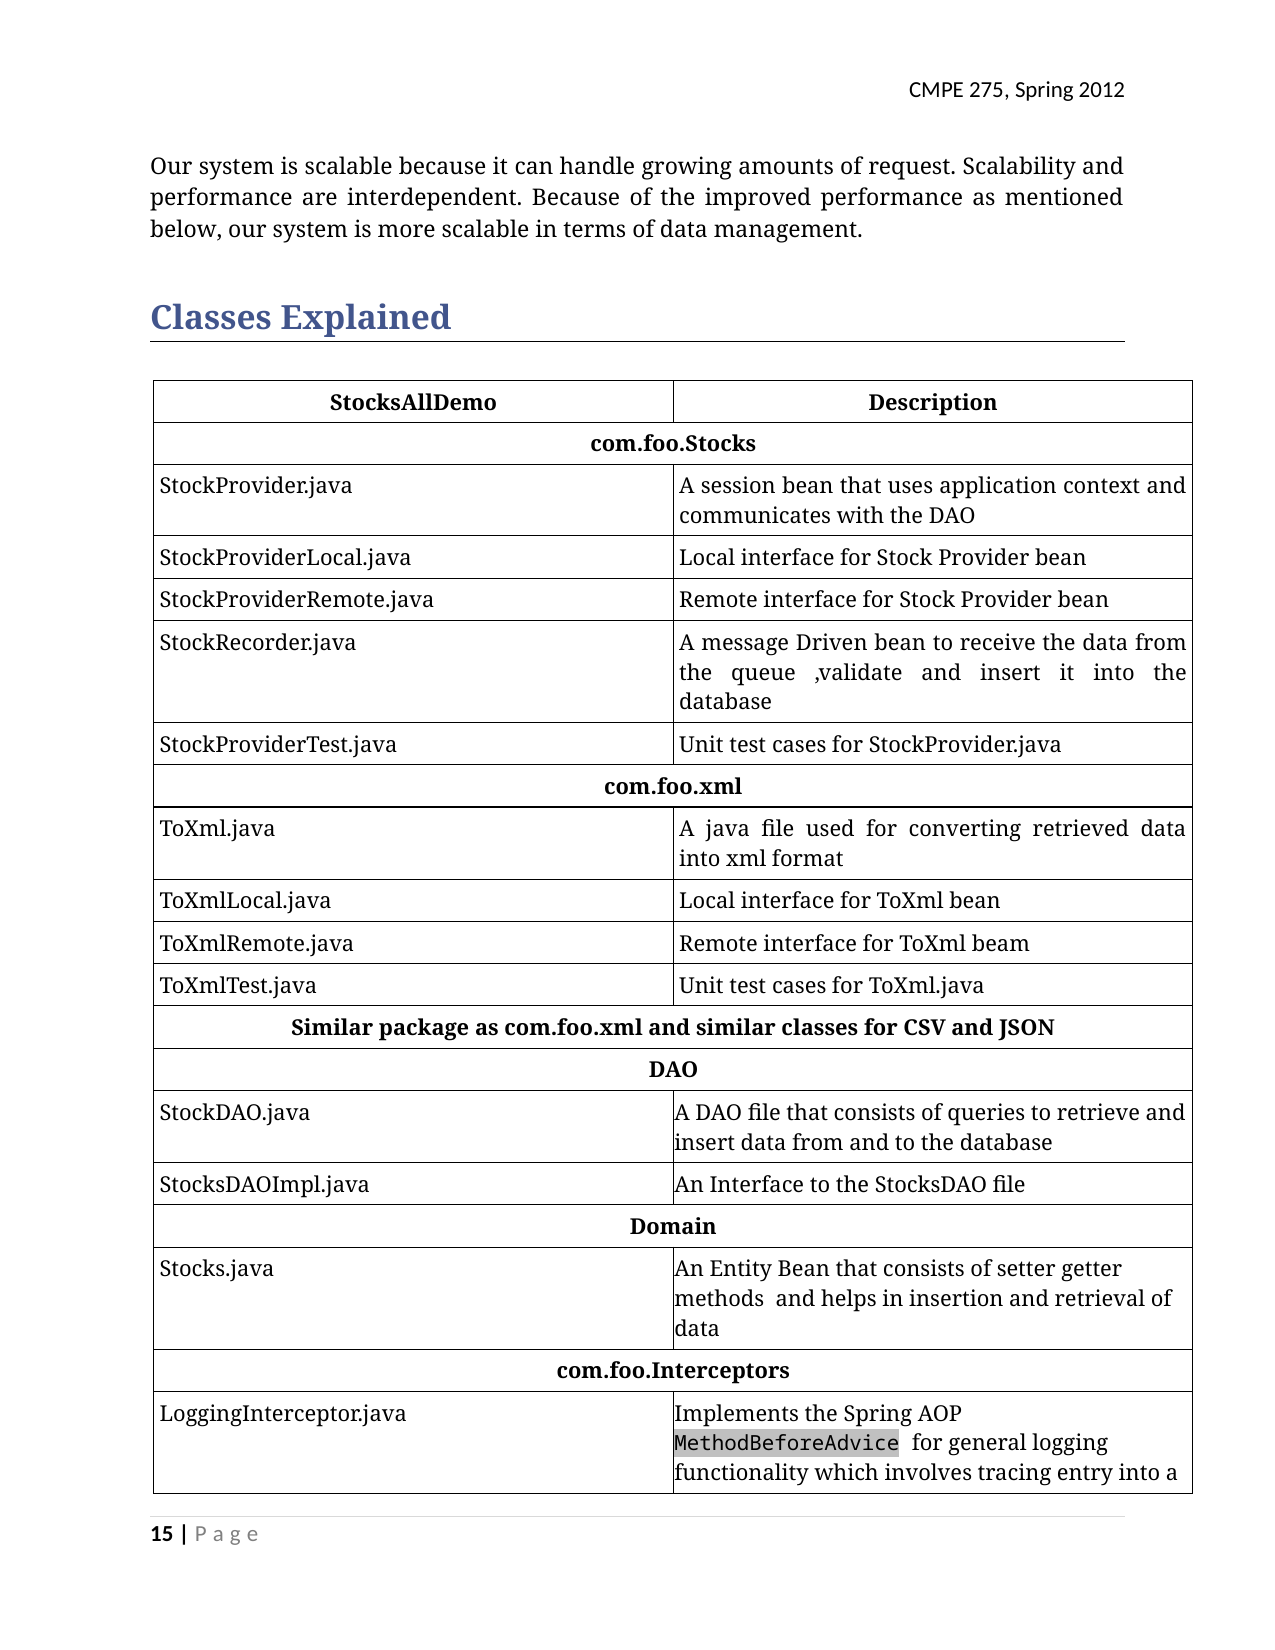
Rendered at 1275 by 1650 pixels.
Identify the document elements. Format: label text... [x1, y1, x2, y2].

table_cell StockProvider.java [154, 465, 673, 535]
table_cell com.foo.Stocks [154, 423, 1192, 464]
text Our system is scalable because it can handle growing amounts of request. Scalability and performance are interdependent. Because of the improved performance as mentioned below, our system is more scalable in terms of data management. [150, 150, 1125, 244]
table_cell A message Driven bean to receive the data from the queue ,validate and insert it into the database [674, 621, 1192, 722]
table_cell com.foo.xml [154, 765, 1192, 806]
table_cell Similar package as com.foo.xml and similar classes for CSV and JSON [154, 1006, 1192, 1048]
table_cell LoggingInterceptor.java [154, 1392, 673, 1493]
table_cell A session bean that uses application context and communicates with the DAO [674, 465, 1192, 535]
table_cell com.foo.Interceptors [154, 1350, 1192, 1391]
table_cell An Entity Bean that consists of setter getter methods and helps in insertion and retrieval of data [674, 1248, 1192, 1348]
table_cell Domain [154, 1205, 1192, 1247]
table_cell An Interface to the StocksDAO file [674, 1163, 1192, 1204]
table_cell A java file used for converting retrieved data into xml format [674, 808, 1192, 878]
table_cell Local interface for Stock Provider bean [674, 536, 1192, 578]
table_cell StockRecorder.java [154, 621, 673, 722]
table_cell Remote interface for ToXml beam [674, 922, 1192, 963]
table_cell Unit test cases for StockProvider.java [674, 723, 1192, 764]
table_cell A DAO file that consists of queries to retrieve and insert data from and to the database [674, 1091, 1192, 1162]
subtitle Classes Explained [150, 294, 1125, 341]
table_cell ToXmlRemote.java [154, 922, 673, 963]
table_cell StocksDAOImpl.java [154, 1163, 673, 1204]
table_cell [674, 1392, 1192, 1493]
table_cell StockProviderTest.java [154, 723, 673, 764]
table_cell Stocks.java [154, 1248, 673, 1348]
table_cell ToXmlTest.java [154, 964, 673, 1005]
table_cell ToXml.java [154, 808, 673, 878]
table_header Description [674, 381, 1192, 422]
table_cell StockProviderRemote.java [154, 579, 673, 620]
table_header StocksAllDemo [154, 381, 673, 422]
table_cell DAO [154, 1049, 1192, 1090]
table_cell Remote interface for Stock Provider bean [674, 579, 1192, 620]
table_cell ToXmlLocal.java [154, 880, 673, 921]
table_cell StockDAO.java [154, 1091, 673, 1162]
table_cell StockProviderLocal.java [154, 536, 673, 578]
table_cell Local interface for ToXml bean [674, 880, 1192, 921]
table_cell Unit test cases for ToXml.java [674, 964, 1192, 1005]
